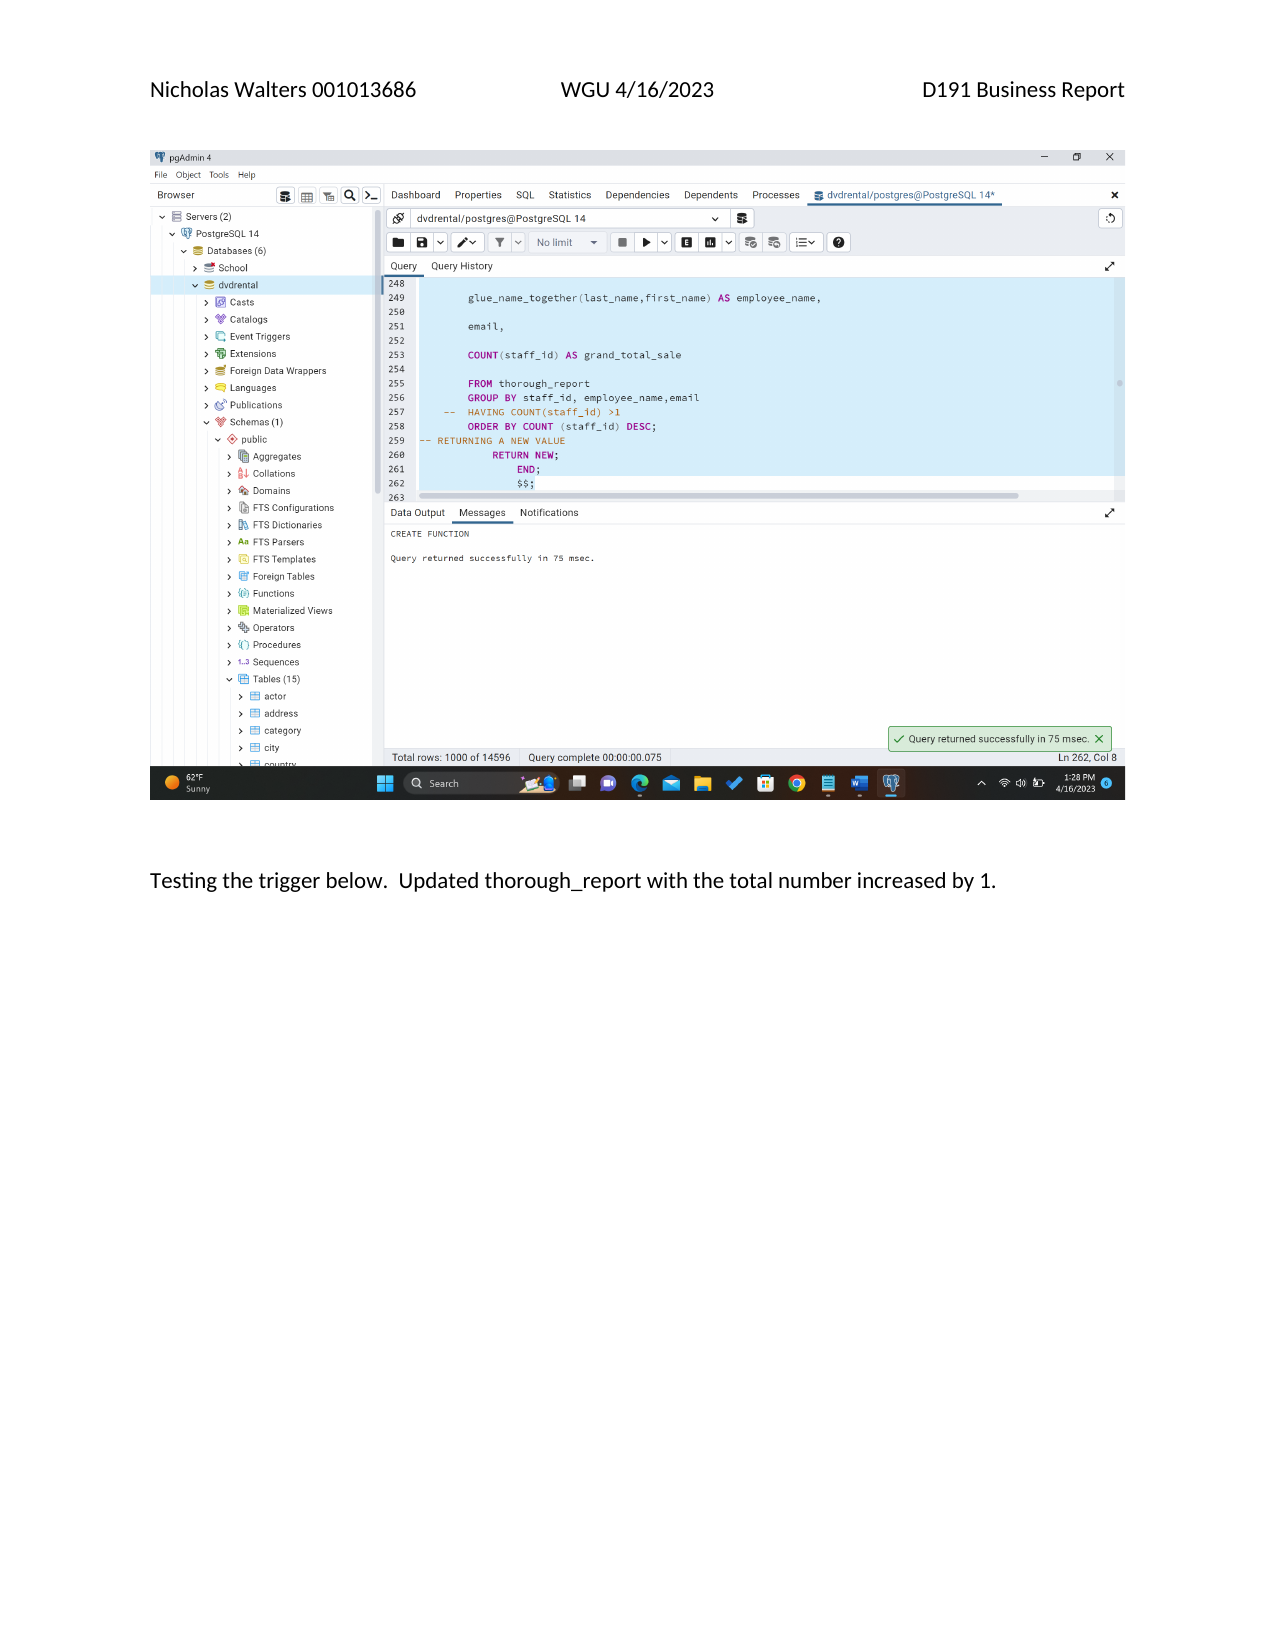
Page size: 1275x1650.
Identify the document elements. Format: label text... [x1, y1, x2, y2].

text Testing the trigger below. Updated thorough_report with the total number increased by 1. [150, 866, 1125, 894]
picture [150, 150, 1125, 800]
